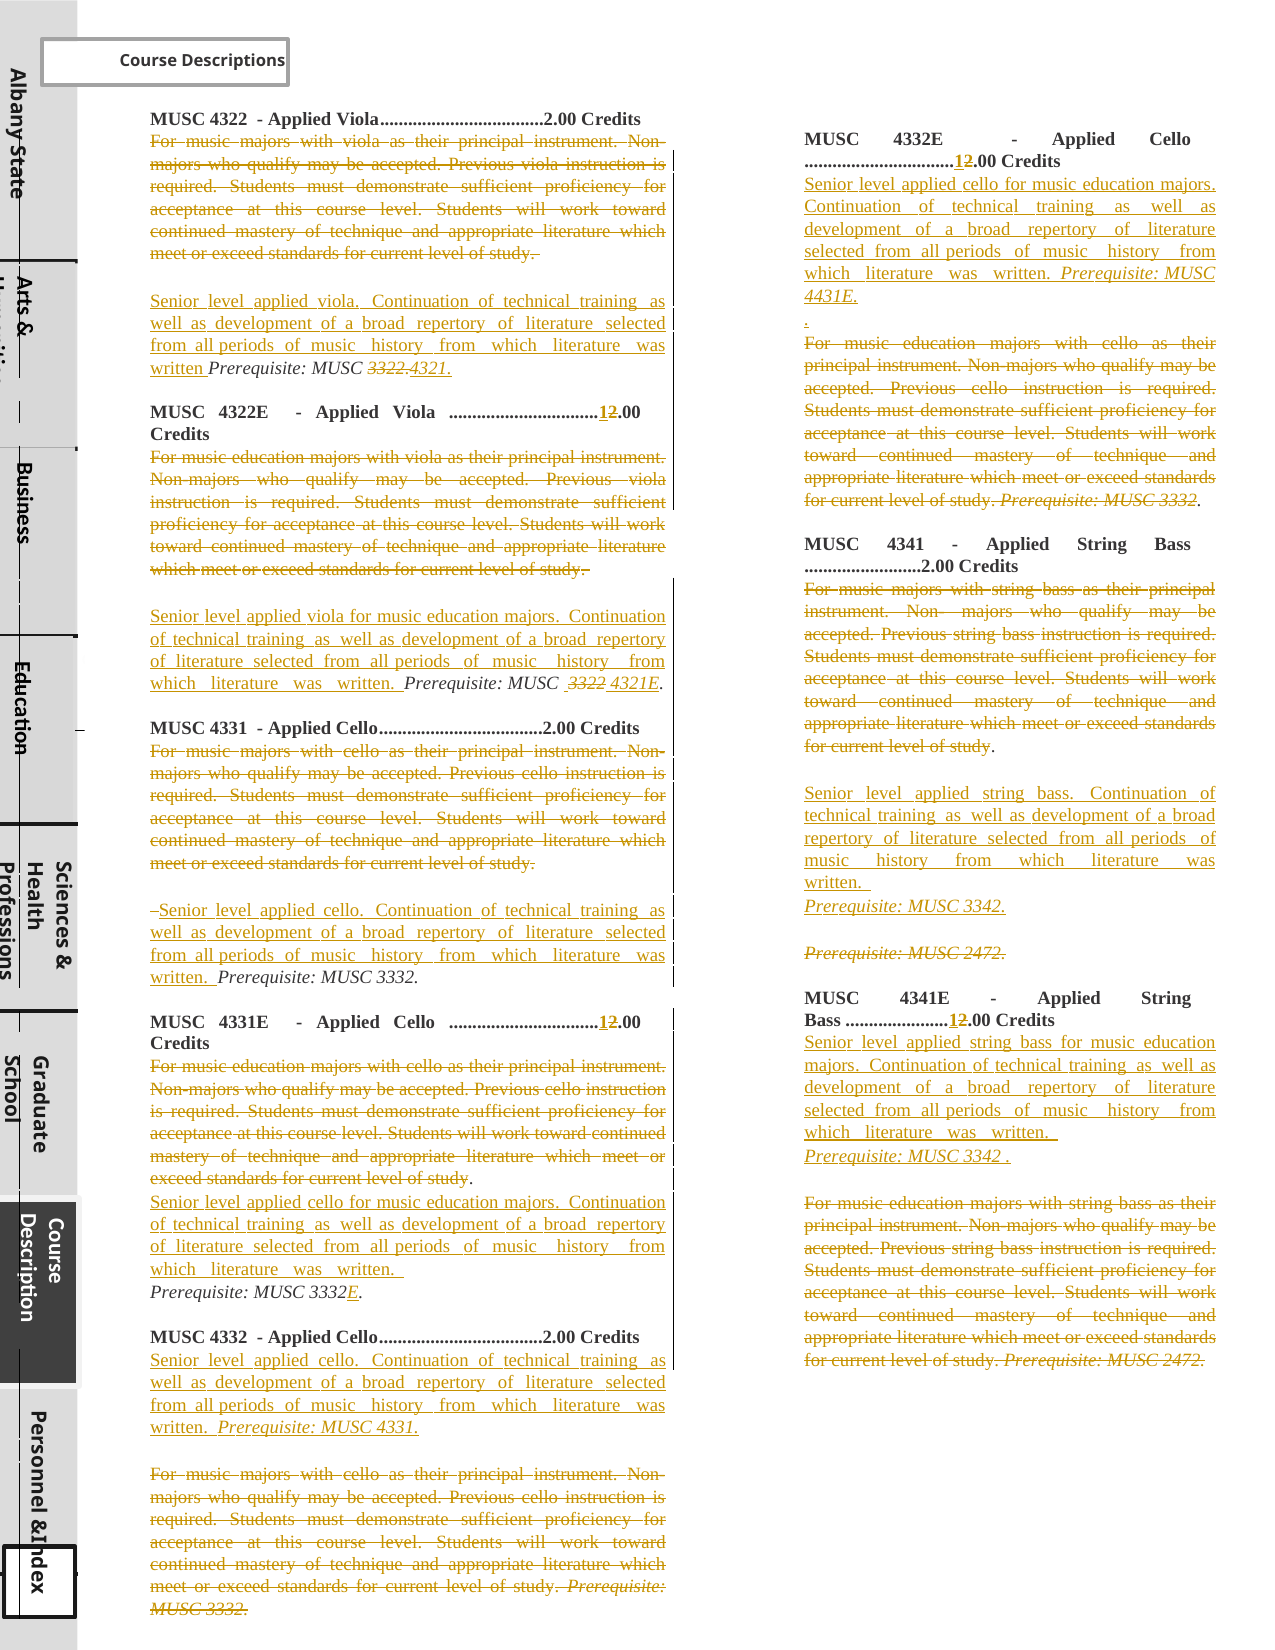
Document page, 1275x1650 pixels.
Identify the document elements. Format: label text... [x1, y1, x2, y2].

text Prerequisite: MUSC 3332. [150, 1281, 666, 1303]
text . [804, 367, 1216, 389]
text MUSC 4322E - Applied Viola .................................00 Credits [150, 401, 641, 444]
text . [150, 1135, 666, 1188]
text MUSC 4341E - Applied String Bass .......................00 Credits [804, 987, 1191, 1030]
text MUSC 4331 - Applied Cello...................................2.00 Credits [150, 717, 641, 738]
text Prerequisite: MUSC [150, 289, 666, 378]
text . [804, 390, 1216, 411]
text Course Descriptions [119, 50, 1212, 70]
text Prerequisite: MUSC . [150, 605, 666, 646]
text MUSC 4332E - Applied Cello .................................00 Credits [804, 128, 1191, 171]
text . [804, 680, 1216, 756]
text MUSC 4341 - Applied String Bass .........................2.00 Credits [804, 533, 1191, 576]
text . [150, 1113, 666, 1134]
text Prerequisite: MUSC . [150, 647, 666, 694]
text MUSC 4322 - Applied Viola...................................2.00 Credits [150, 107, 641, 129]
text Prerequisite: MUSC 3332. [150, 899, 666, 988]
text . [150, 1090, 666, 1112]
text . [804, 345, 1216, 366]
text . [150, 1068, 666, 1089]
text MUSC 4331E - Applied Cello .................................00 Credits [150, 1011, 641, 1054]
text . [804, 658, 1216, 679]
text . [804, 412, 1216, 433]
text MUSC 4332 - Applied Cello...................................2.00 Credits [150, 1326, 641, 1348]
text . [804, 434, 1216, 510]
text . [804, 578, 1216, 612]
text . [804, 613, 1216, 657]
